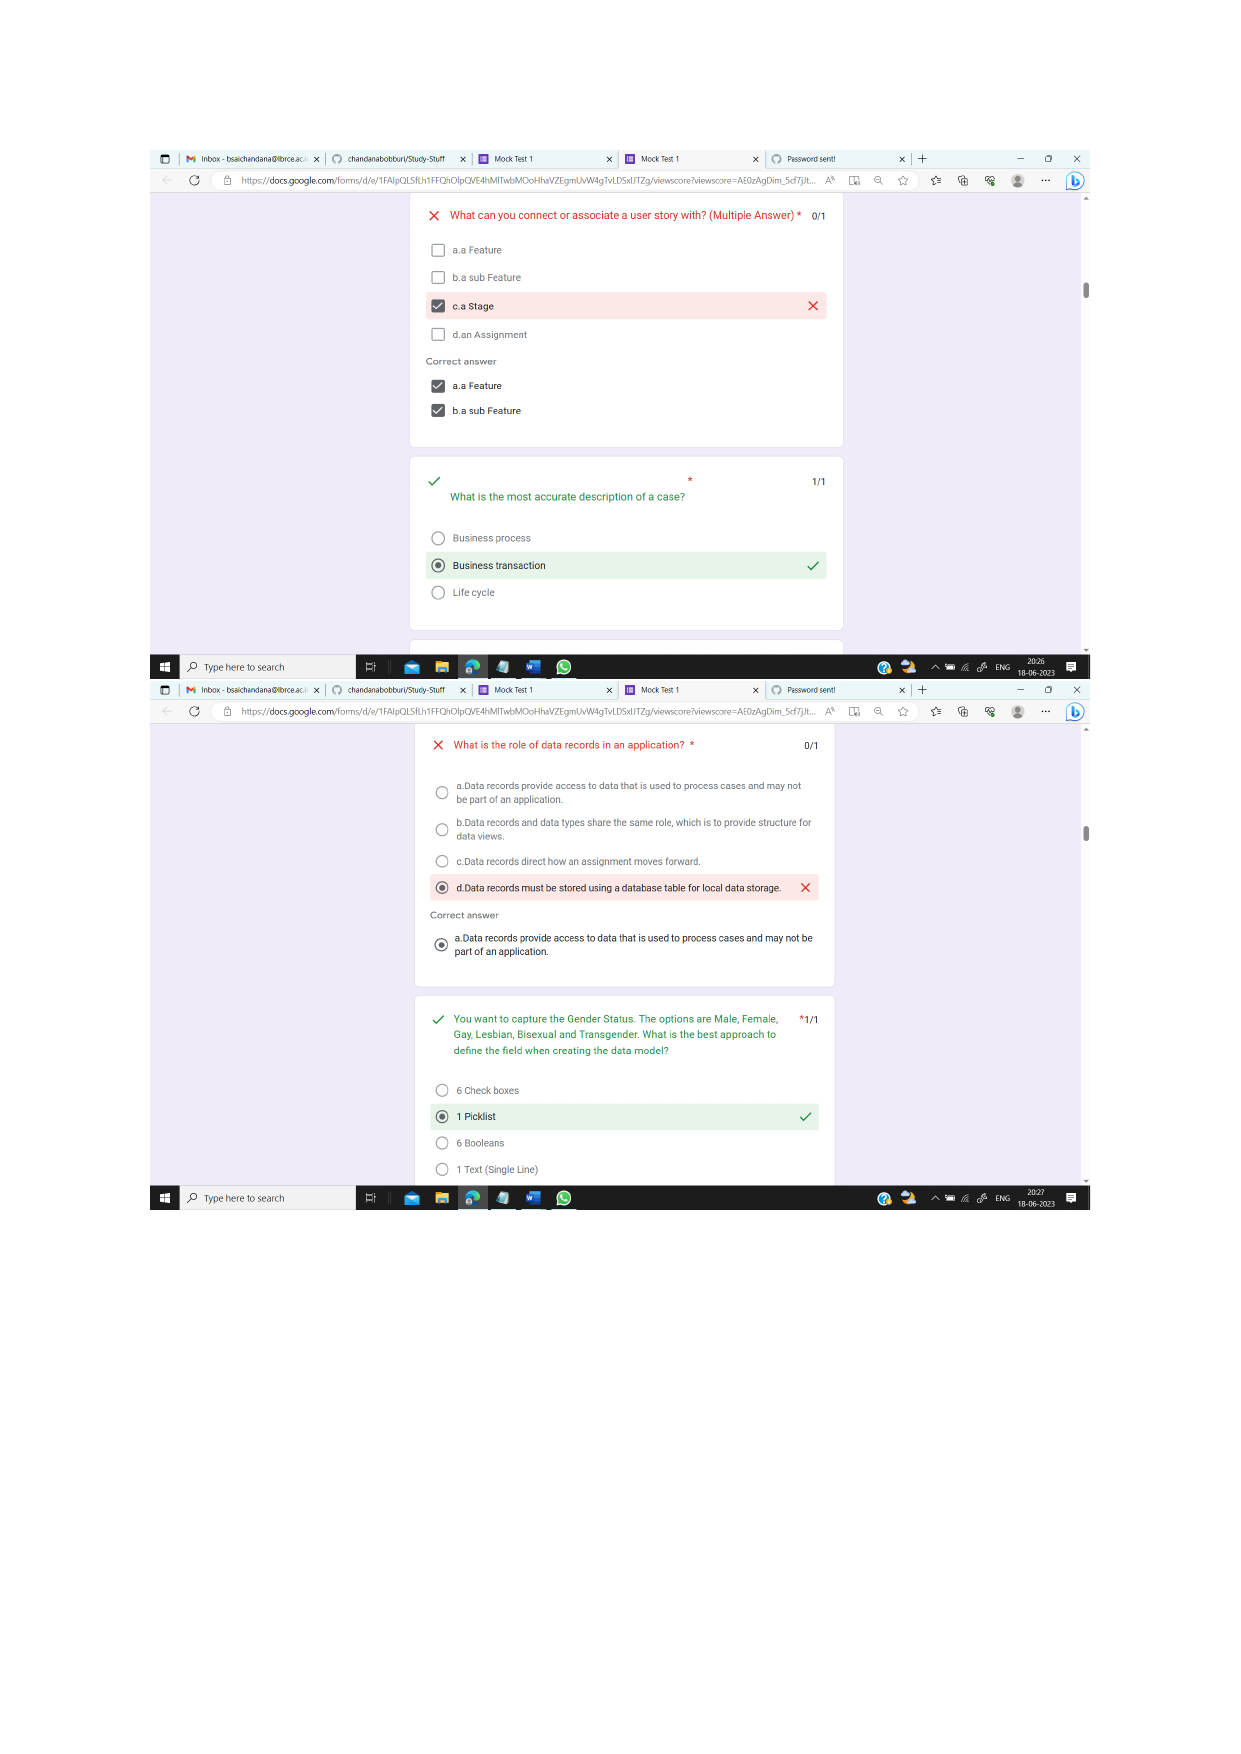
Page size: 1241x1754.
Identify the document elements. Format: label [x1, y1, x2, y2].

picture [150, 681, 1091, 1210]
picture [150, 150, 1091, 679]
